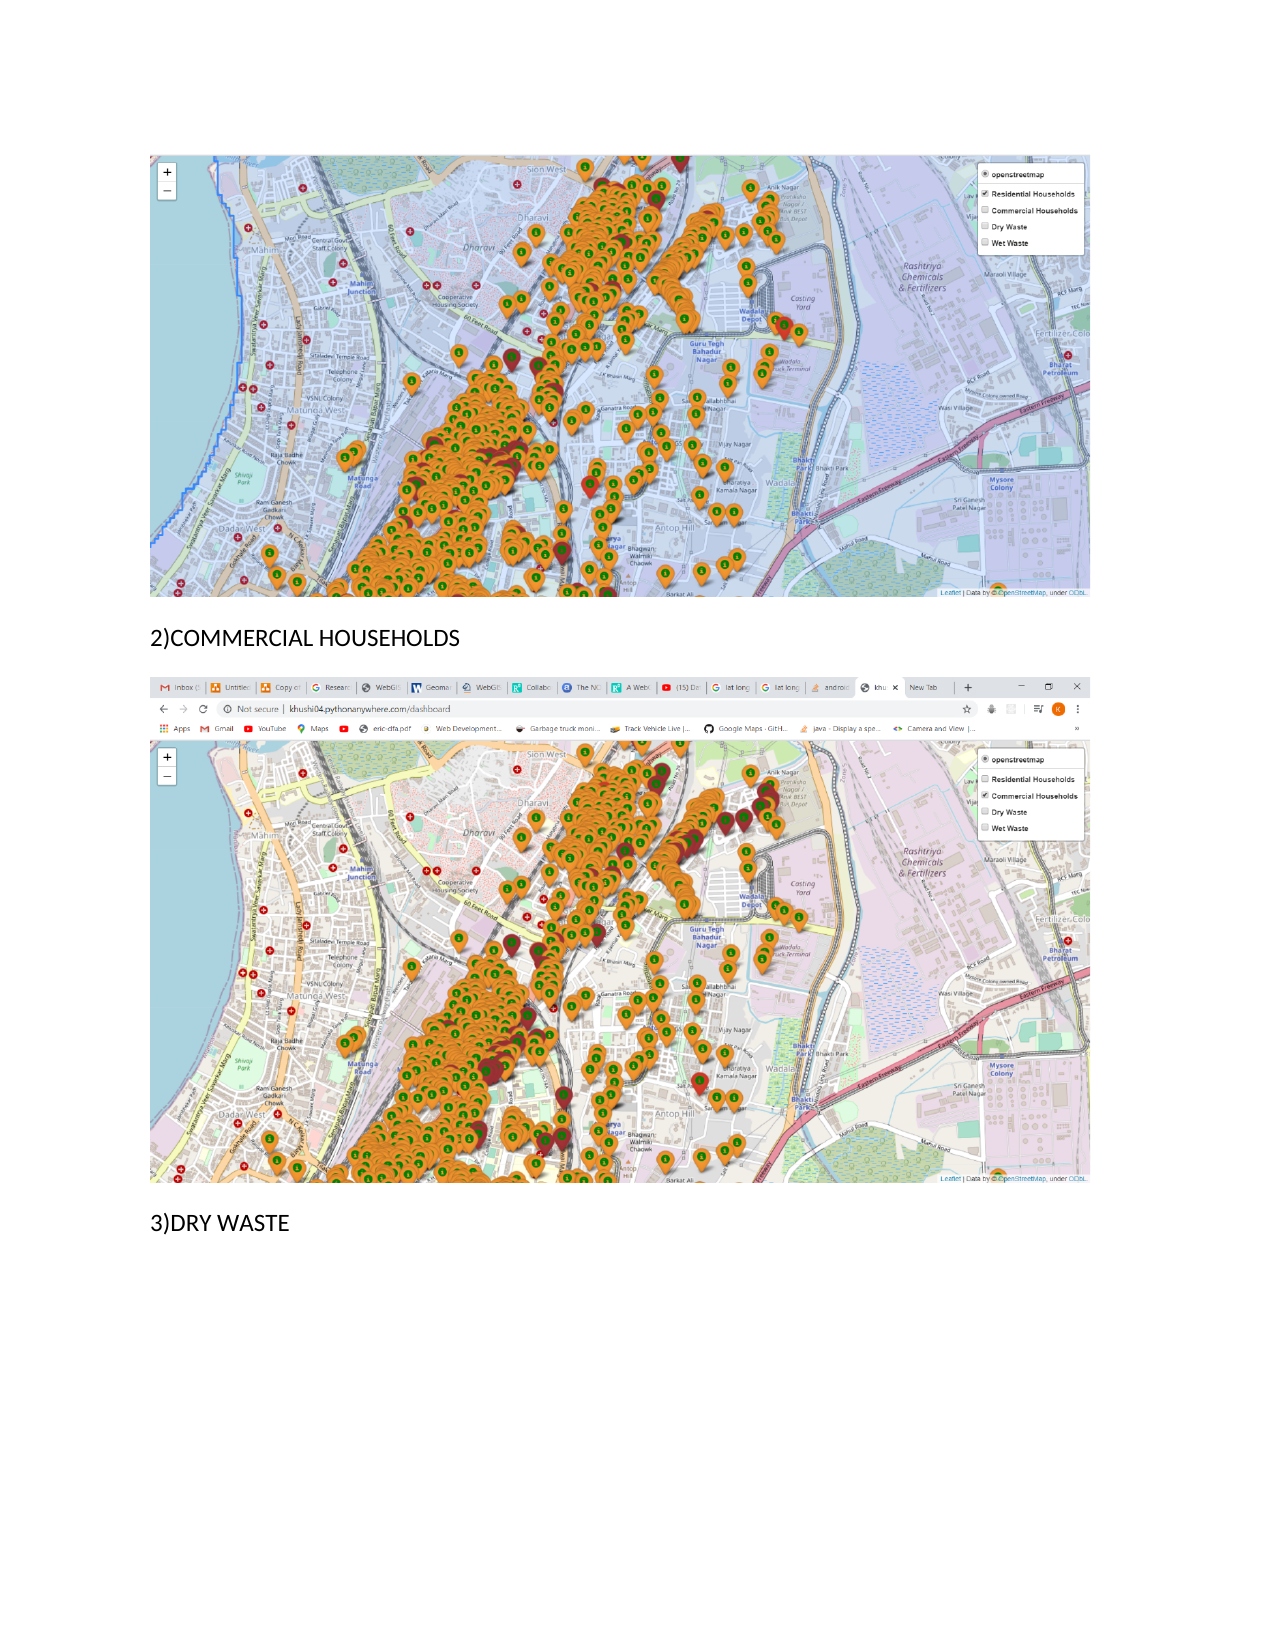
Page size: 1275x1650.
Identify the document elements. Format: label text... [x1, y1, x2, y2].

text 2)COMMERCIAL HOUSEHOLDS [150, 622, 1125, 653]
text 3)DRY WASTE [150, 1207, 1125, 1238]
picture [150, 150, 1091, 597]
picture [150, 677, 1091, 1183]
